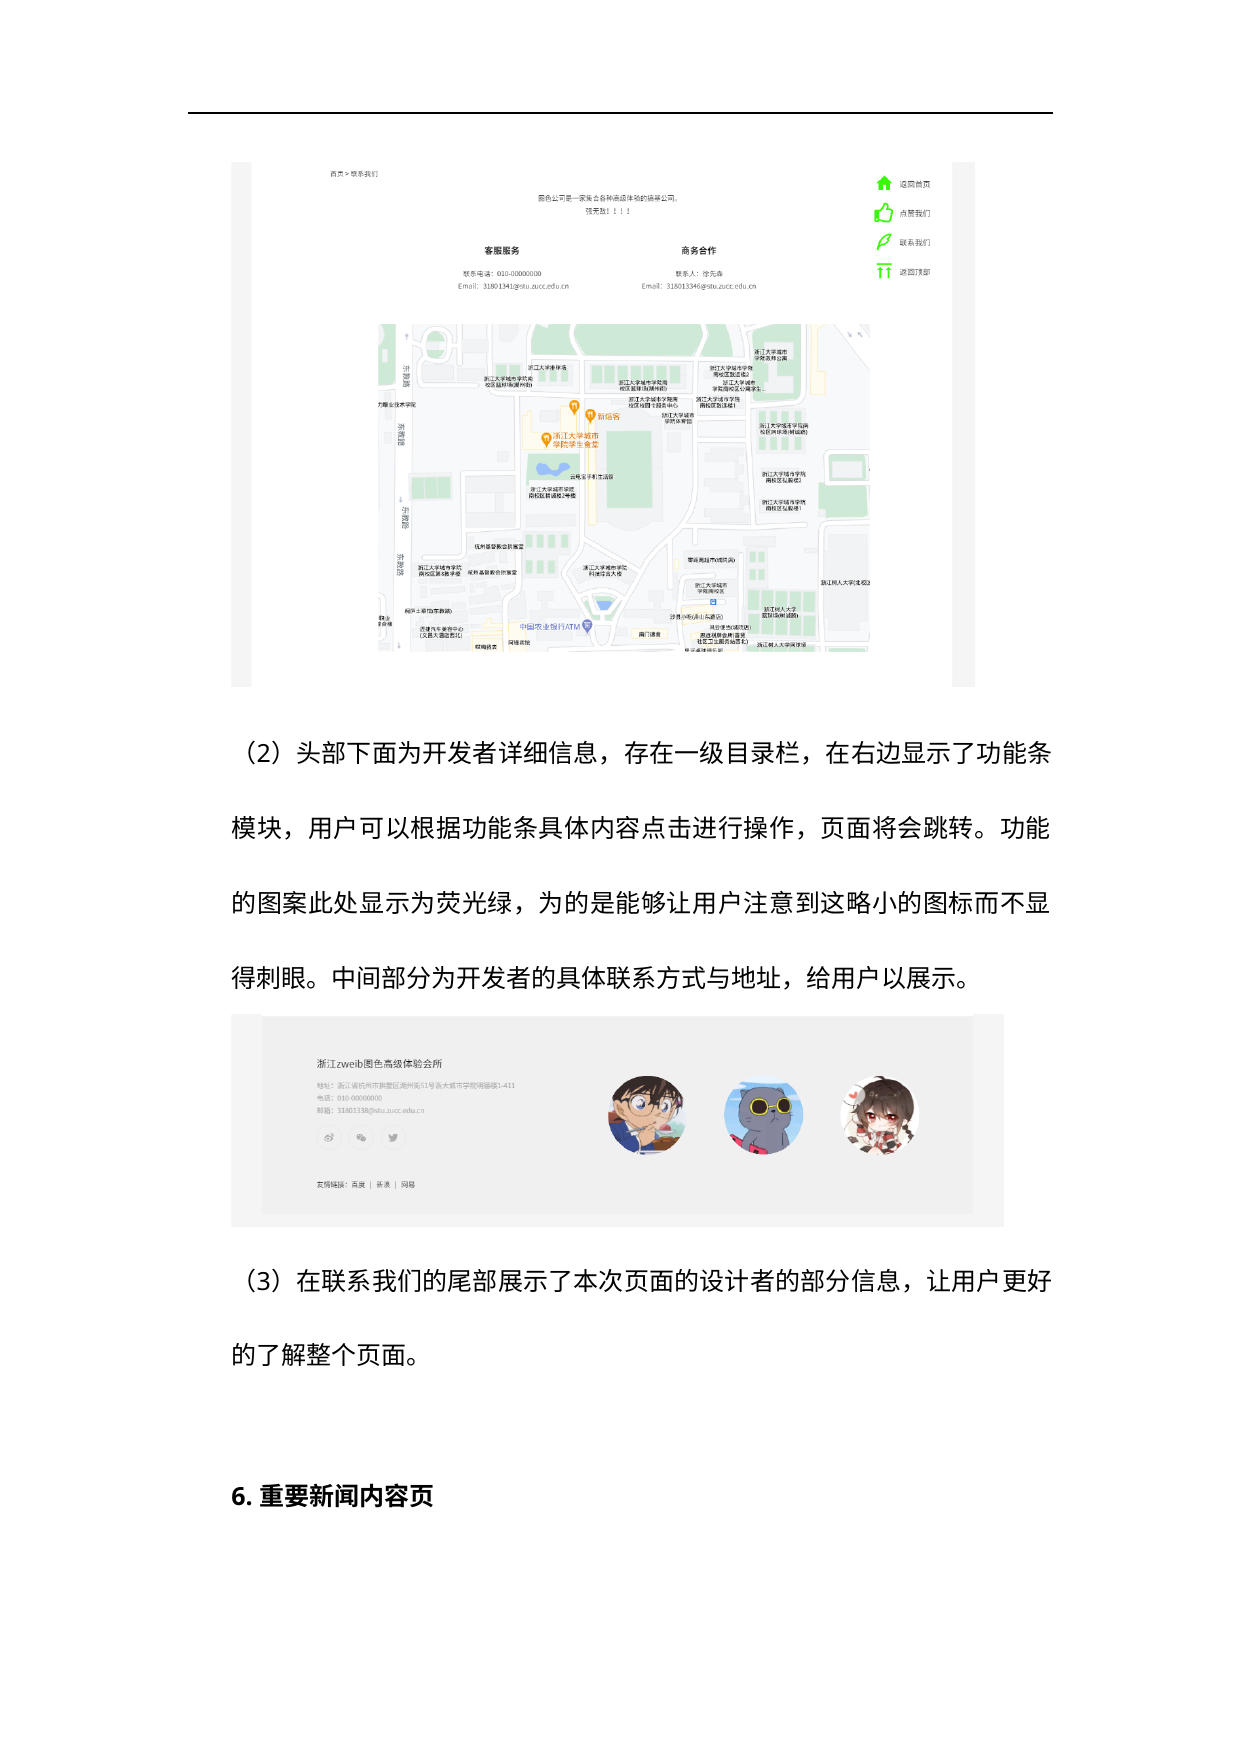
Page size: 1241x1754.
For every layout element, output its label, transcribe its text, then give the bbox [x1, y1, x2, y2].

picture [231, 162, 976, 687]
text （3）在联系我们的尾部展示了本次页面的设计者的部分信息，让用户更好的了解整个页面。 [231, 1247, 1053, 1386]
text （2）头部下面为开发者详细信息，存在一级目录栏，在右边显示了功能条模块，用户可以根据功能条具体内容点击进行操作，页面将会跳转。功能的图案此处显示为荧光绿，为的是能够让用户注意到这略小的图标而不显得刺眼。中间部分为开发者的具体联系方式与地址，给用户以展示。 [231, 719, 1053, 1009]
text 6. 重要新闻内容页 [187, 1462, 1053, 1527]
picture [231, 1014, 1004, 1227]
